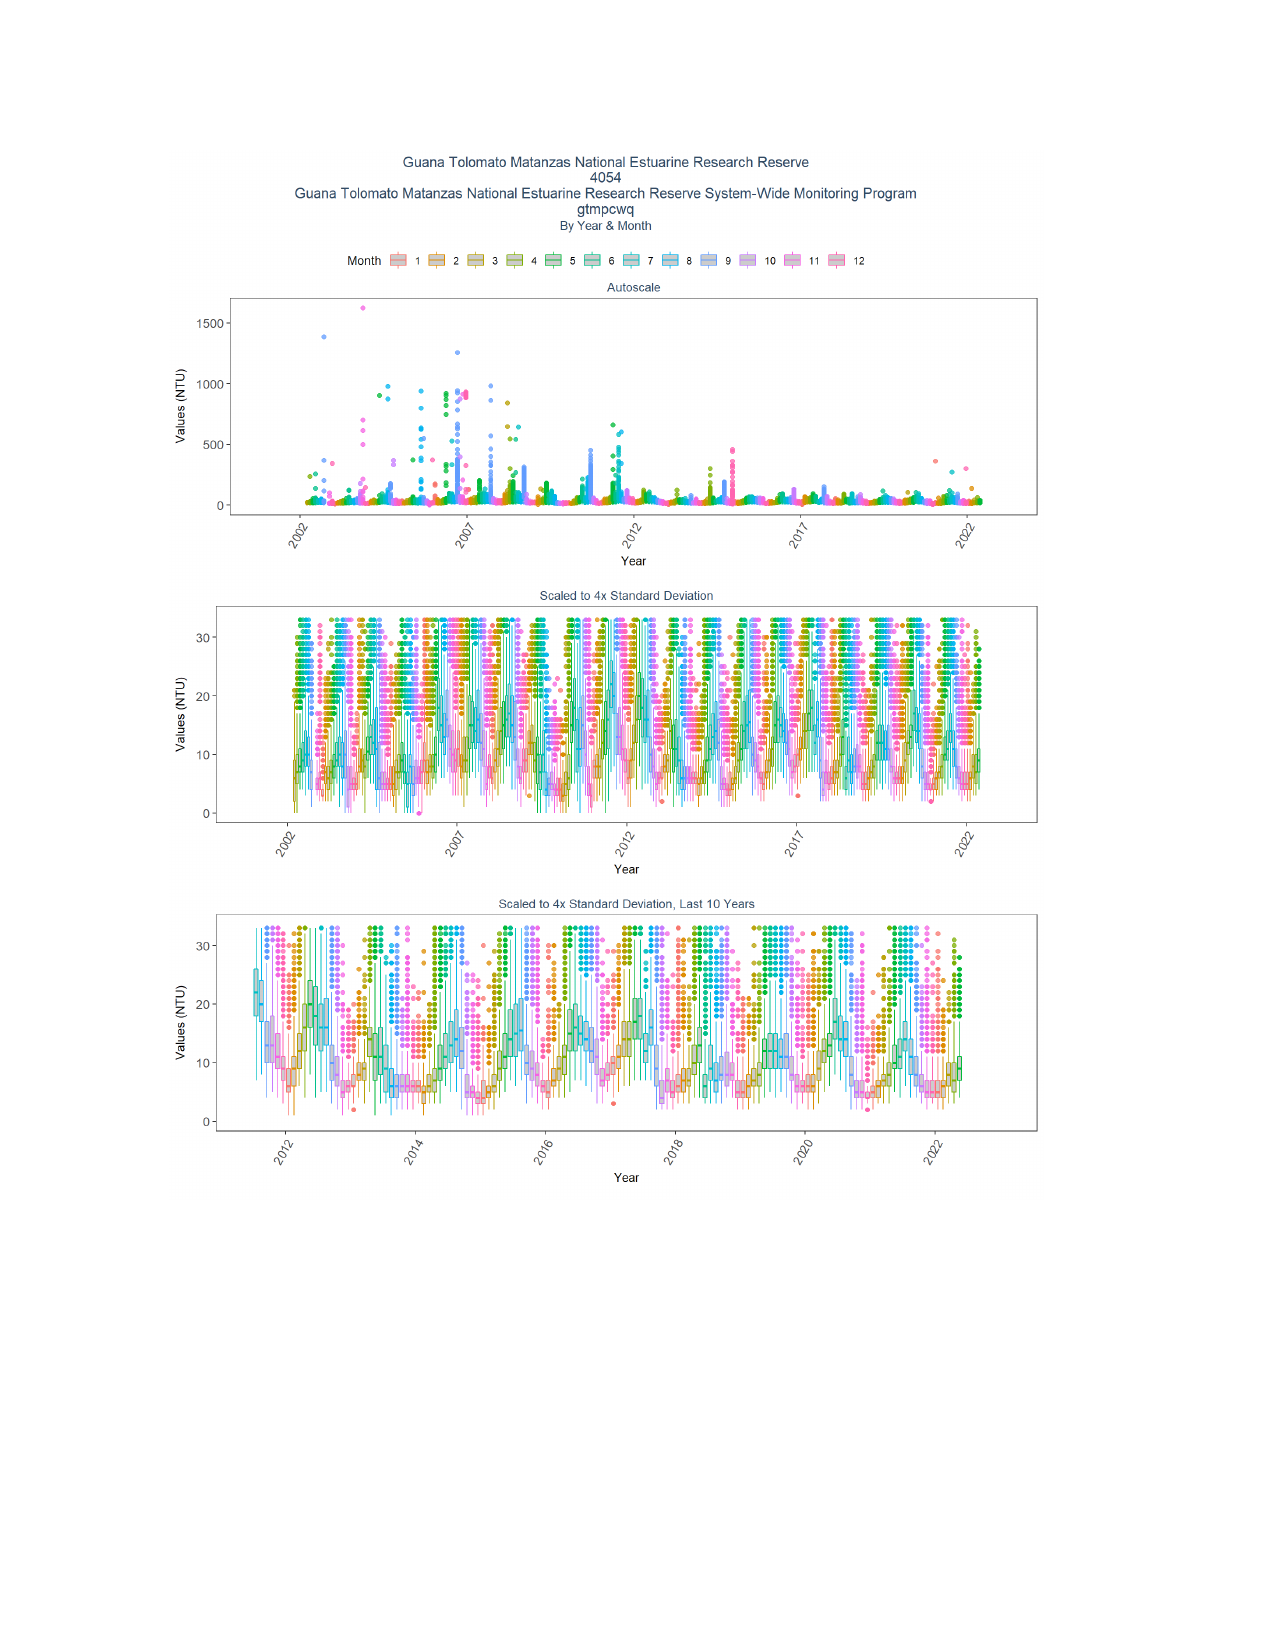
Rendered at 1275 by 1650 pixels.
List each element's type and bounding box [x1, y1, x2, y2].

picture [168, 150, 1044, 1200]
